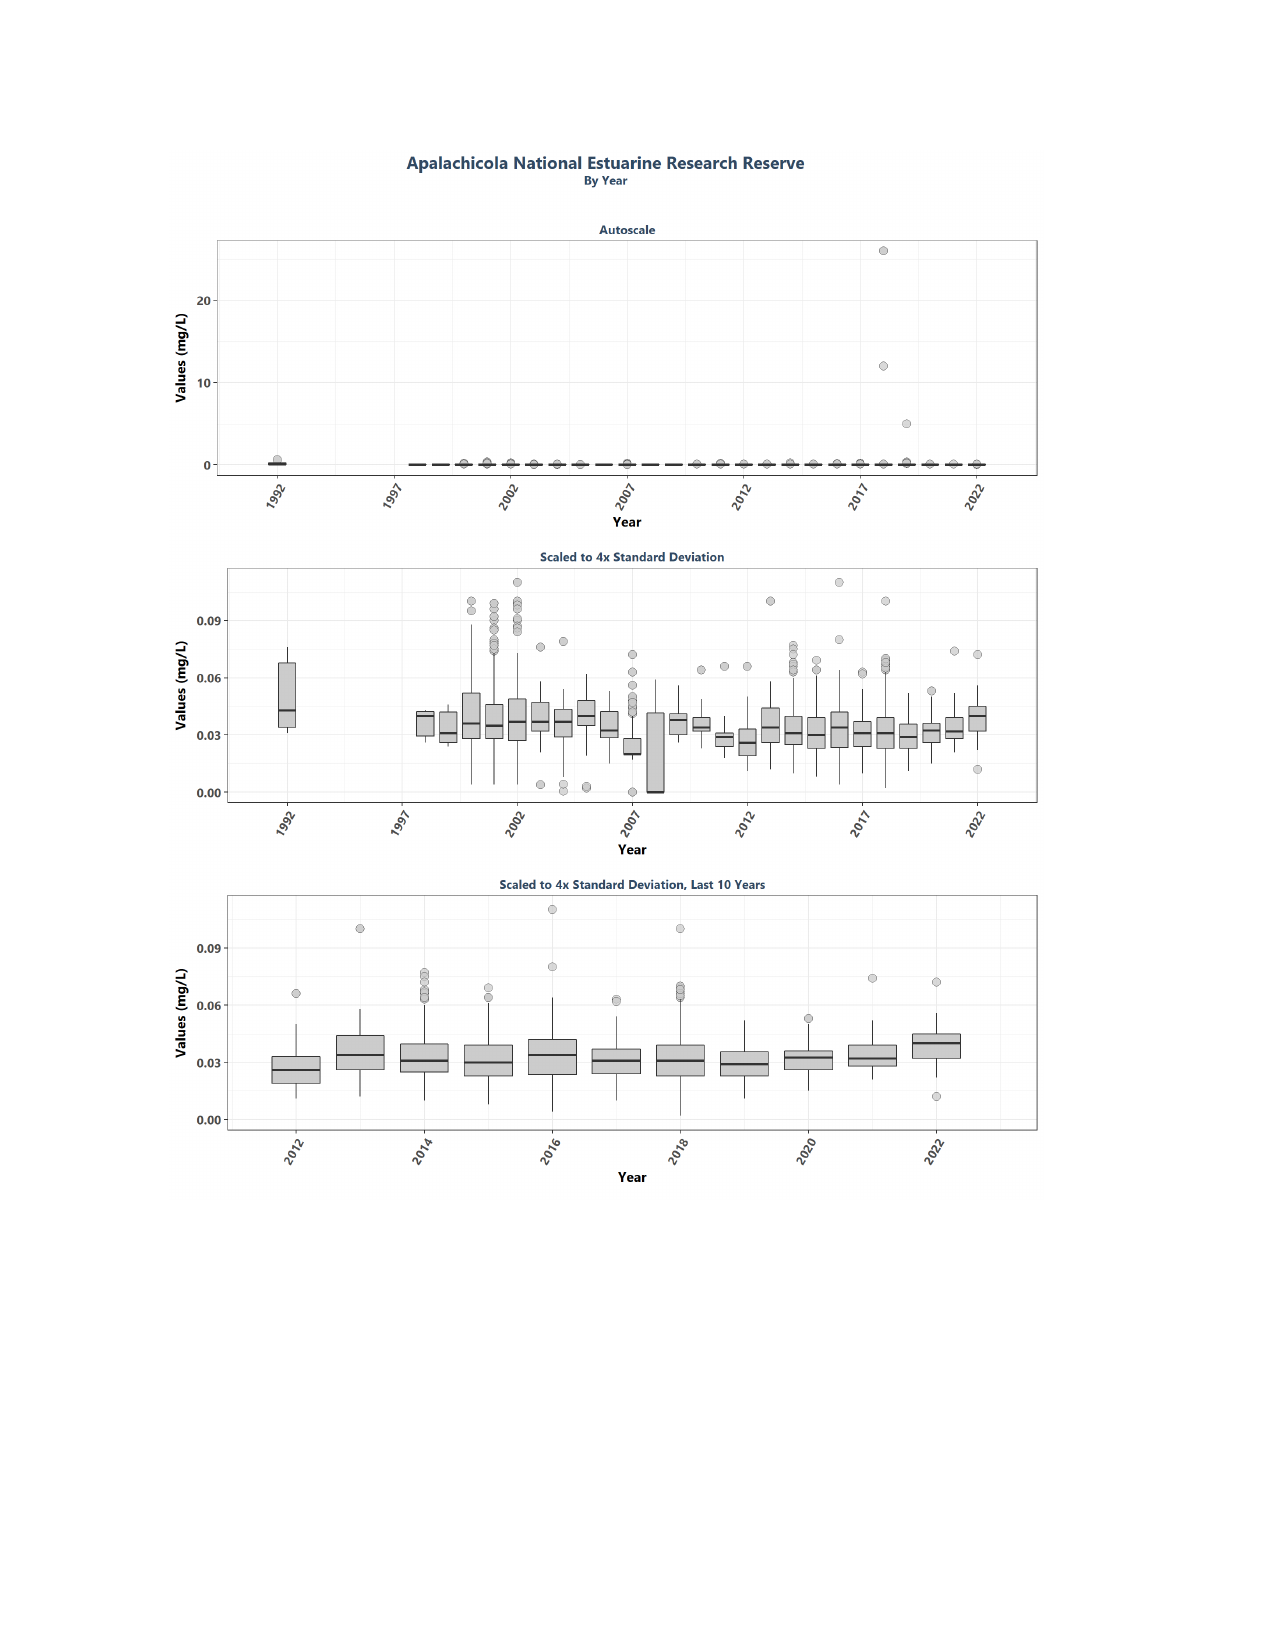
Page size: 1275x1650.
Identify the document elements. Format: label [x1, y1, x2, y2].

picture [168, 150, 1044, 1200]
